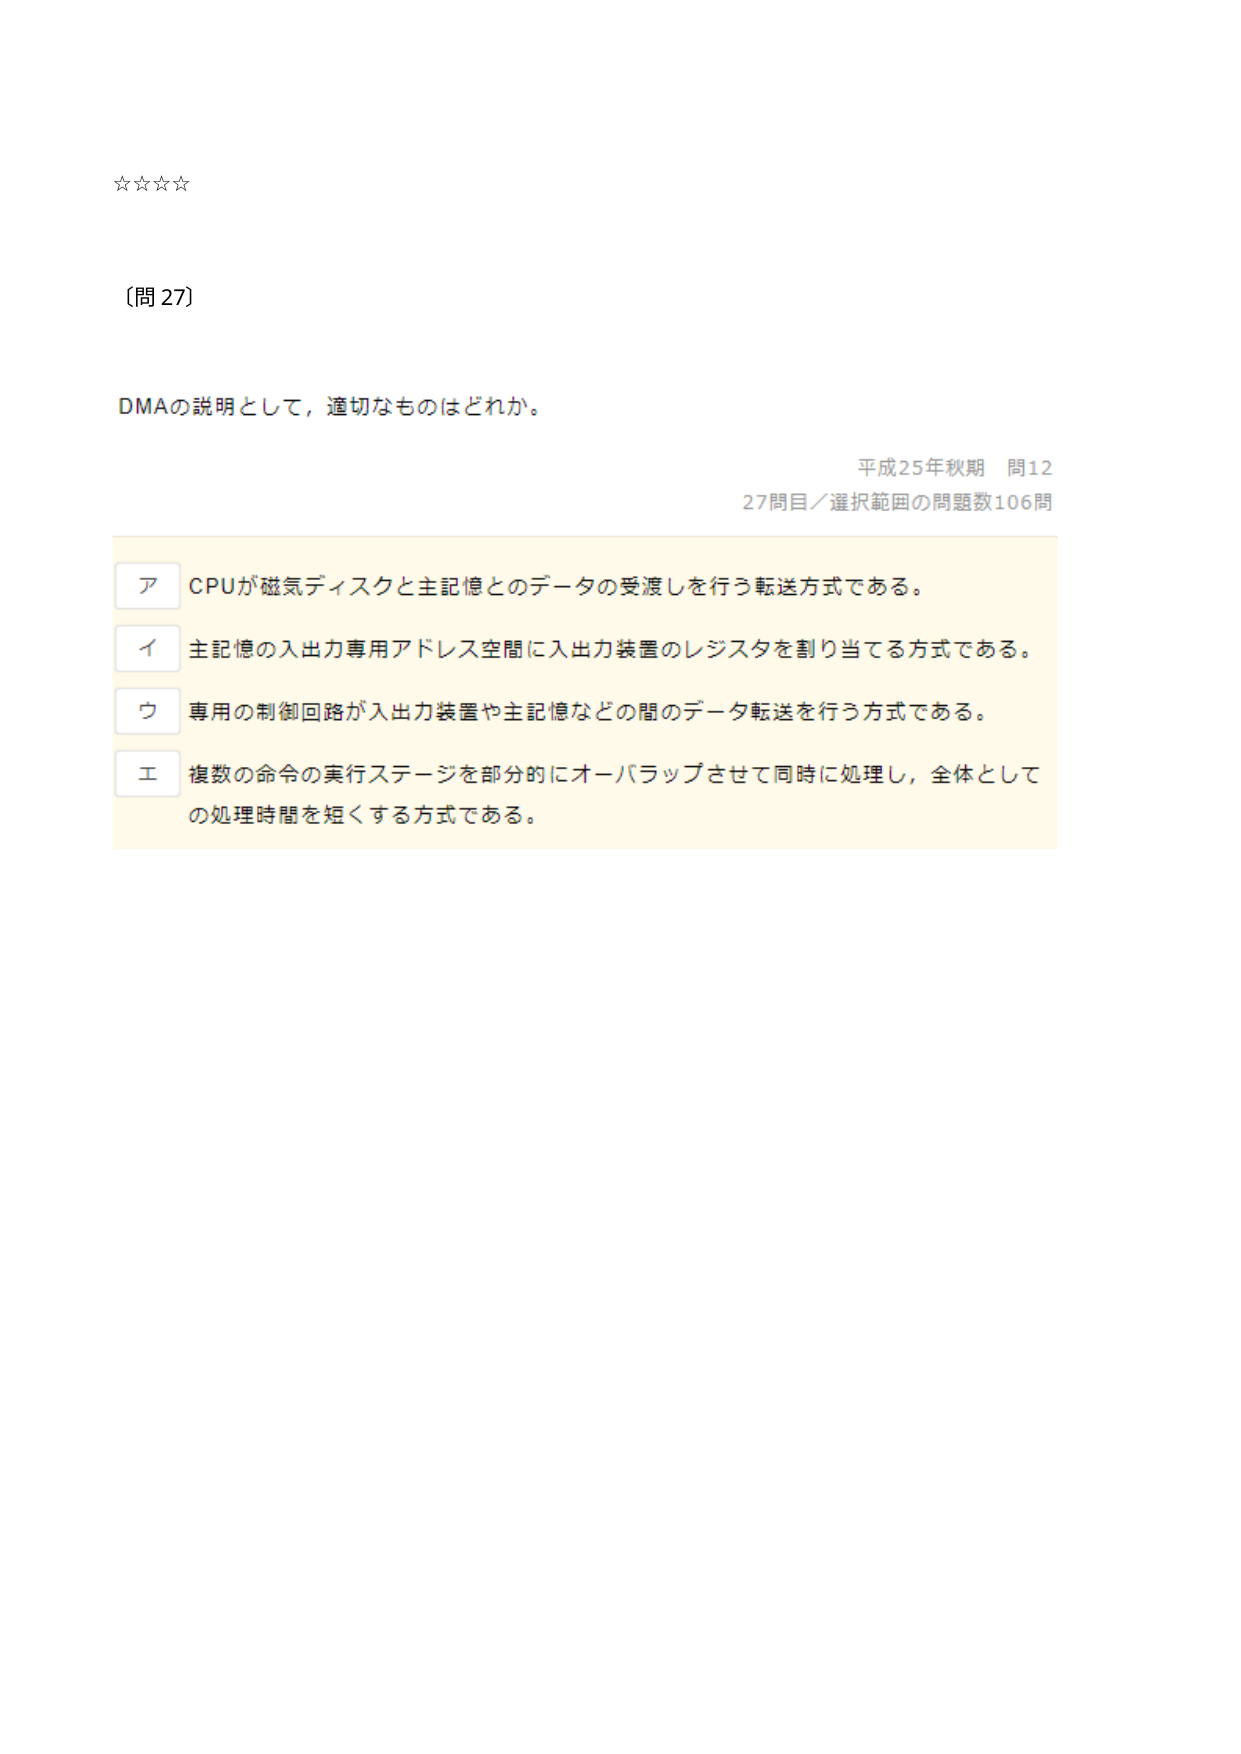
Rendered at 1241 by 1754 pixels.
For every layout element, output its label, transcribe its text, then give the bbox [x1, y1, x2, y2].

text 〔問27〕 [112, 277, 1128, 314]
text ☆☆☆☆ [112, 164, 1128, 202]
picture [112, 389, 1058, 849]
